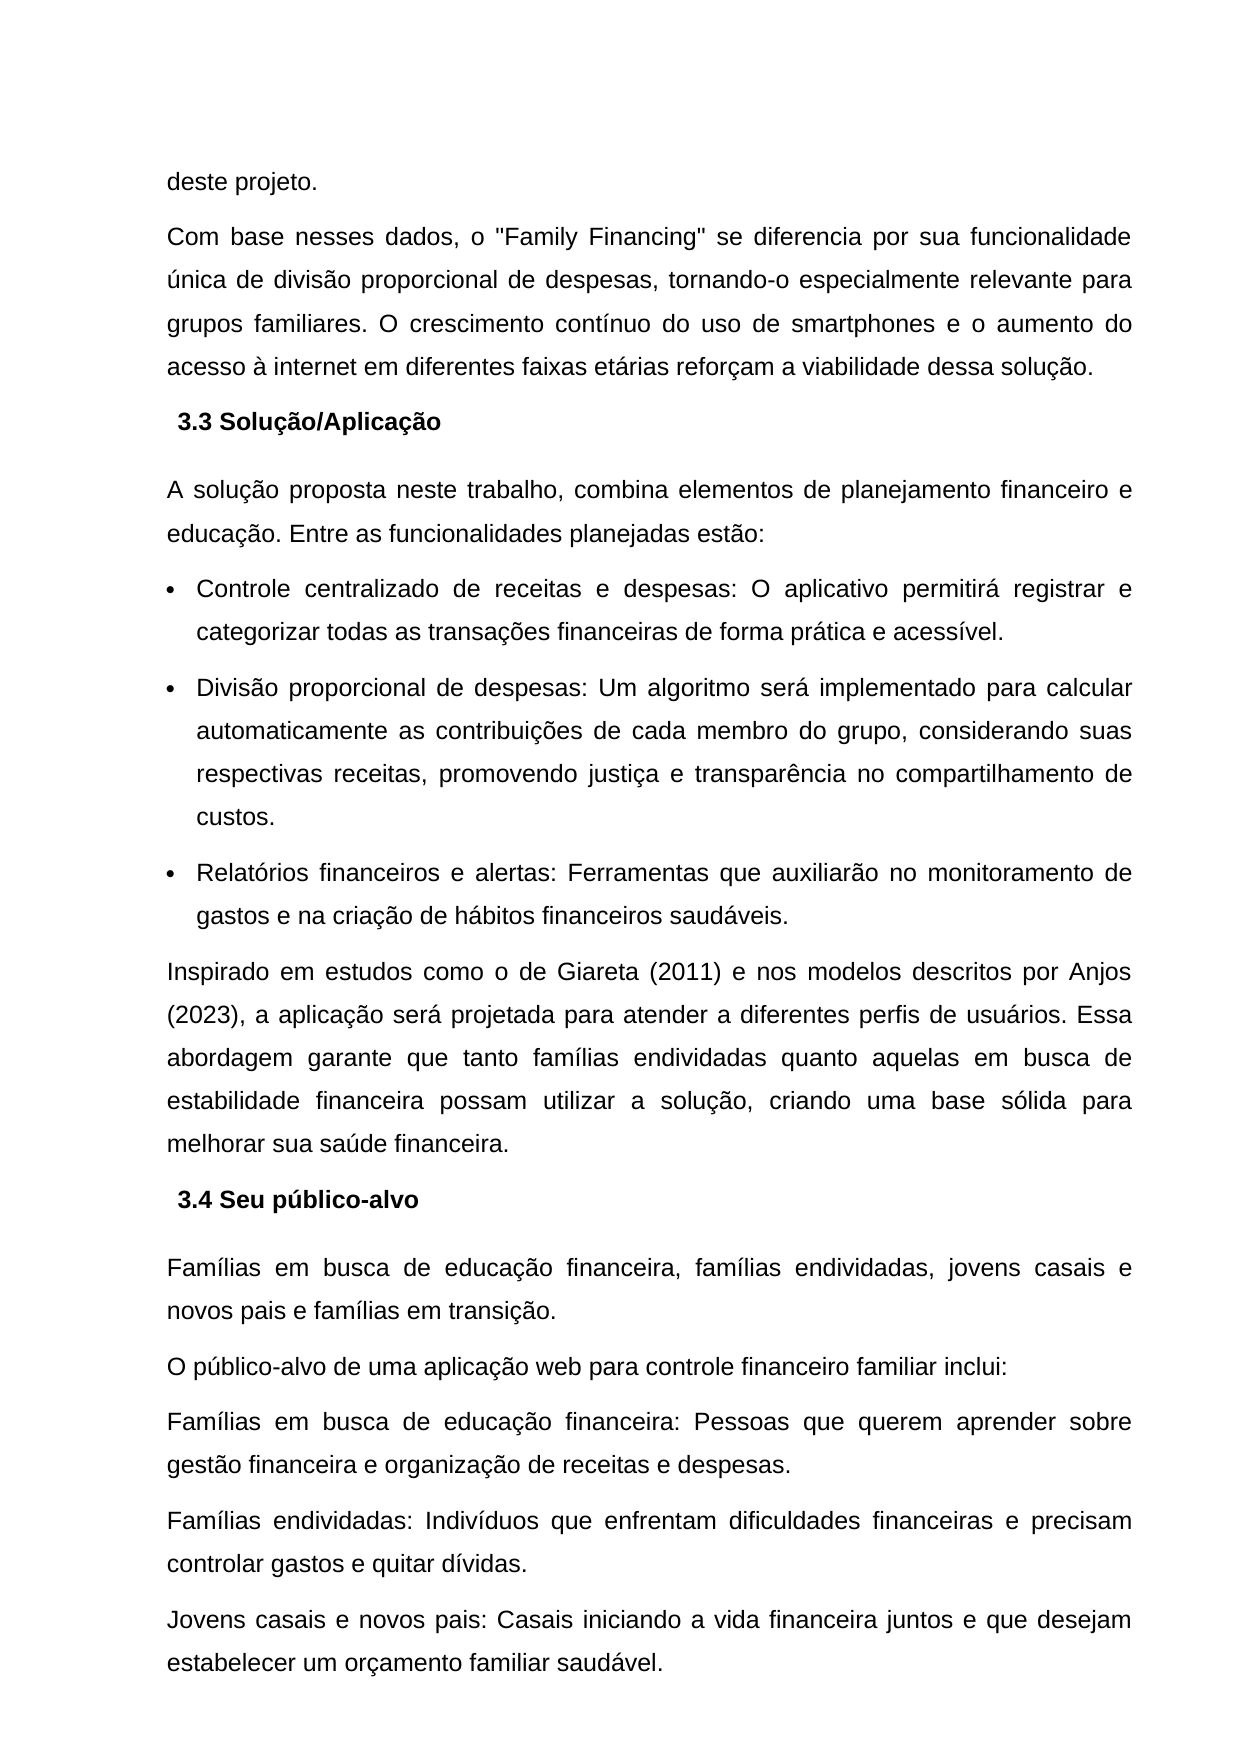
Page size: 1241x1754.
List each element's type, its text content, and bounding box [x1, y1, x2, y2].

text Famílias endividadas: Indivíduos que enfrentam dificuldades financeiras e precisam controlar gastos e quitar dívidas. [167, 1506, 1134, 1578]
text Famílias em busca de educação financeira, famílias endividadas, jovens casais e novos pais e famílias em transição. [167, 1253, 1134, 1325]
text Inspirado em estudos como o de Giareta (2011) e nos modelos descritos por Anjos (2023), a aplicação será projetada para atender a diferentes perfis de usuários. Essa abordagem garante que tanto famílias endividadas quanto aquelas em busca de estabilidade financeira possam utilizar a solução, criando uma base sólida para melhorar sua saúde financeira. [167, 957, 1134, 1158]
list Divisão proporcional de despesas: Um algoritmo será implementado para calcular automaticamente as contribuições de cada membro do grupo, considerando suas respectivas receitas, promovendo justiça e transparência no compartilhamento de custos. [167, 673, 1134, 831]
text Com base nesses dados, o "Family Financing" se diferencia por sua funcionalidade única de divisão proporcional de despesas, tornando-o especialmente relevante para grupos familiares. O crescimento contínuo do uso de smartphones e o aumento do acesso à internet em diferentes faixas etárias reforçam a viabilidade dessa solução. [167, 222, 1134, 380]
text O público-alvo de uma aplicação web para controle financeiro familiar inclui: [167, 1352, 1134, 1380]
subtitle Seu público-alvo [177, 1185, 1134, 1213]
subtitle Solução/Aplicação [177, 407, 1134, 436]
text Jovens casais e novos pais: Casais iniciando a vida financeira juntos e que desejam estabelecer um orçamento familiar saudável. [167, 1605, 1134, 1677]
text A solução proposta neste trabalho, combina elementos de planejamento financeiro e educação. Entre as funcionalidades planejadas estão: [167, 475, 1134, 547]
text Famílias em busca de educação financeira: Pessoas que querem aprender sobre gestão financeira e organização de receitas e despesas. [167, 1407, 1134, 1479]
list Relatórios financeiros e alertas: Ferramentas que auxiliarão no monitoramento de gastos e na criação de hábitos financeiros saudáveis. [167, 858, 1134, 930]
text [167, 167, 1134, 195]
list Controle centralizado de receitas e despesas: O aplicativo permitirá registrar e categorizar todas as transações financeiras de forma prática e acessível. [167, 574, 1134, 646]
